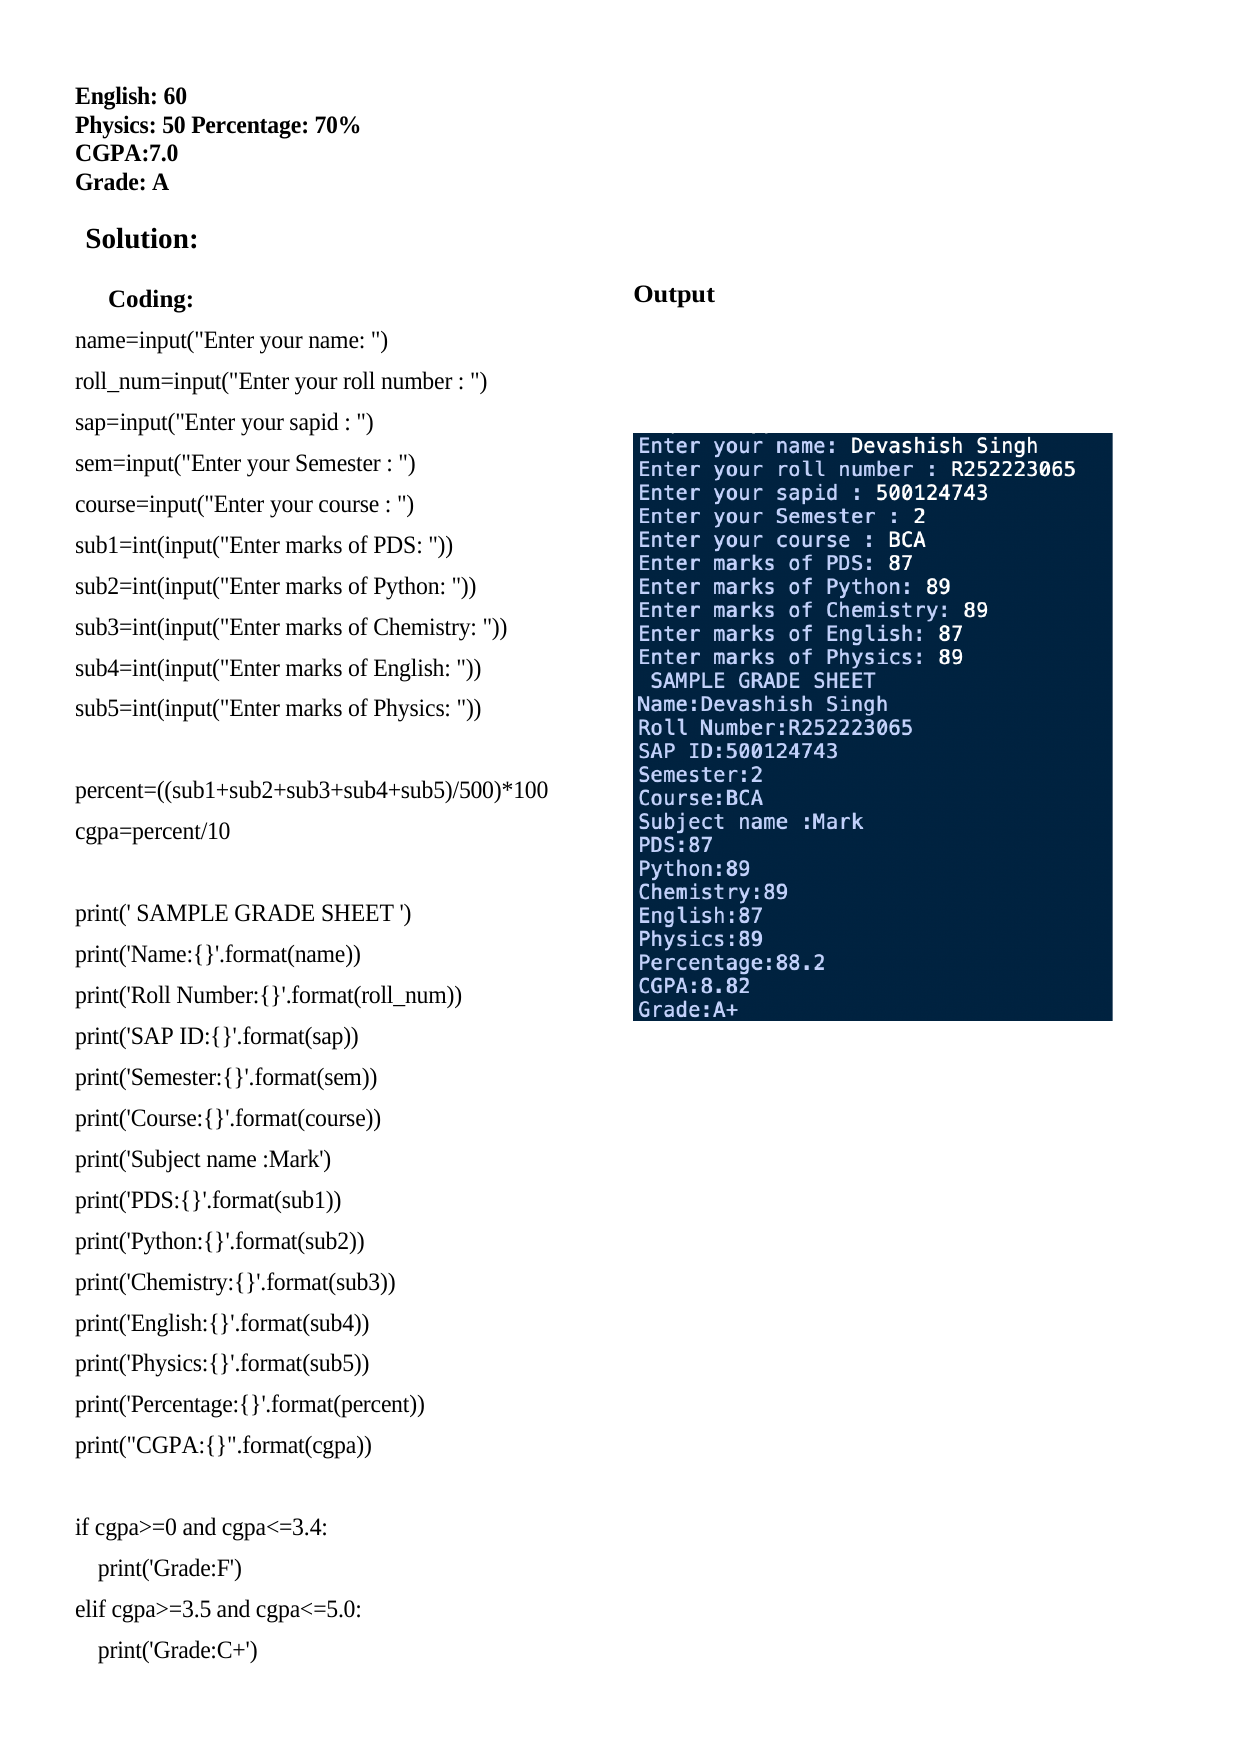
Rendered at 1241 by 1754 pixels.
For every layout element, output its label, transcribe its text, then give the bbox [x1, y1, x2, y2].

picture [633, 433, 1113, 1021]
list CGPA:7.0 [75, 138, 1165, 167]
table_header Output [590, 256, 1226, 1664]
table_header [64, 256, 589, 1664]
list Physics: 50 Percentage: 70% [75, 110, 1165, 138]
list English: 60 [75, 81, 1165, 110]
list Grade: A [75, 167, 1165, 196]
subtitle Solution: [85, 221, 1165, 255]
